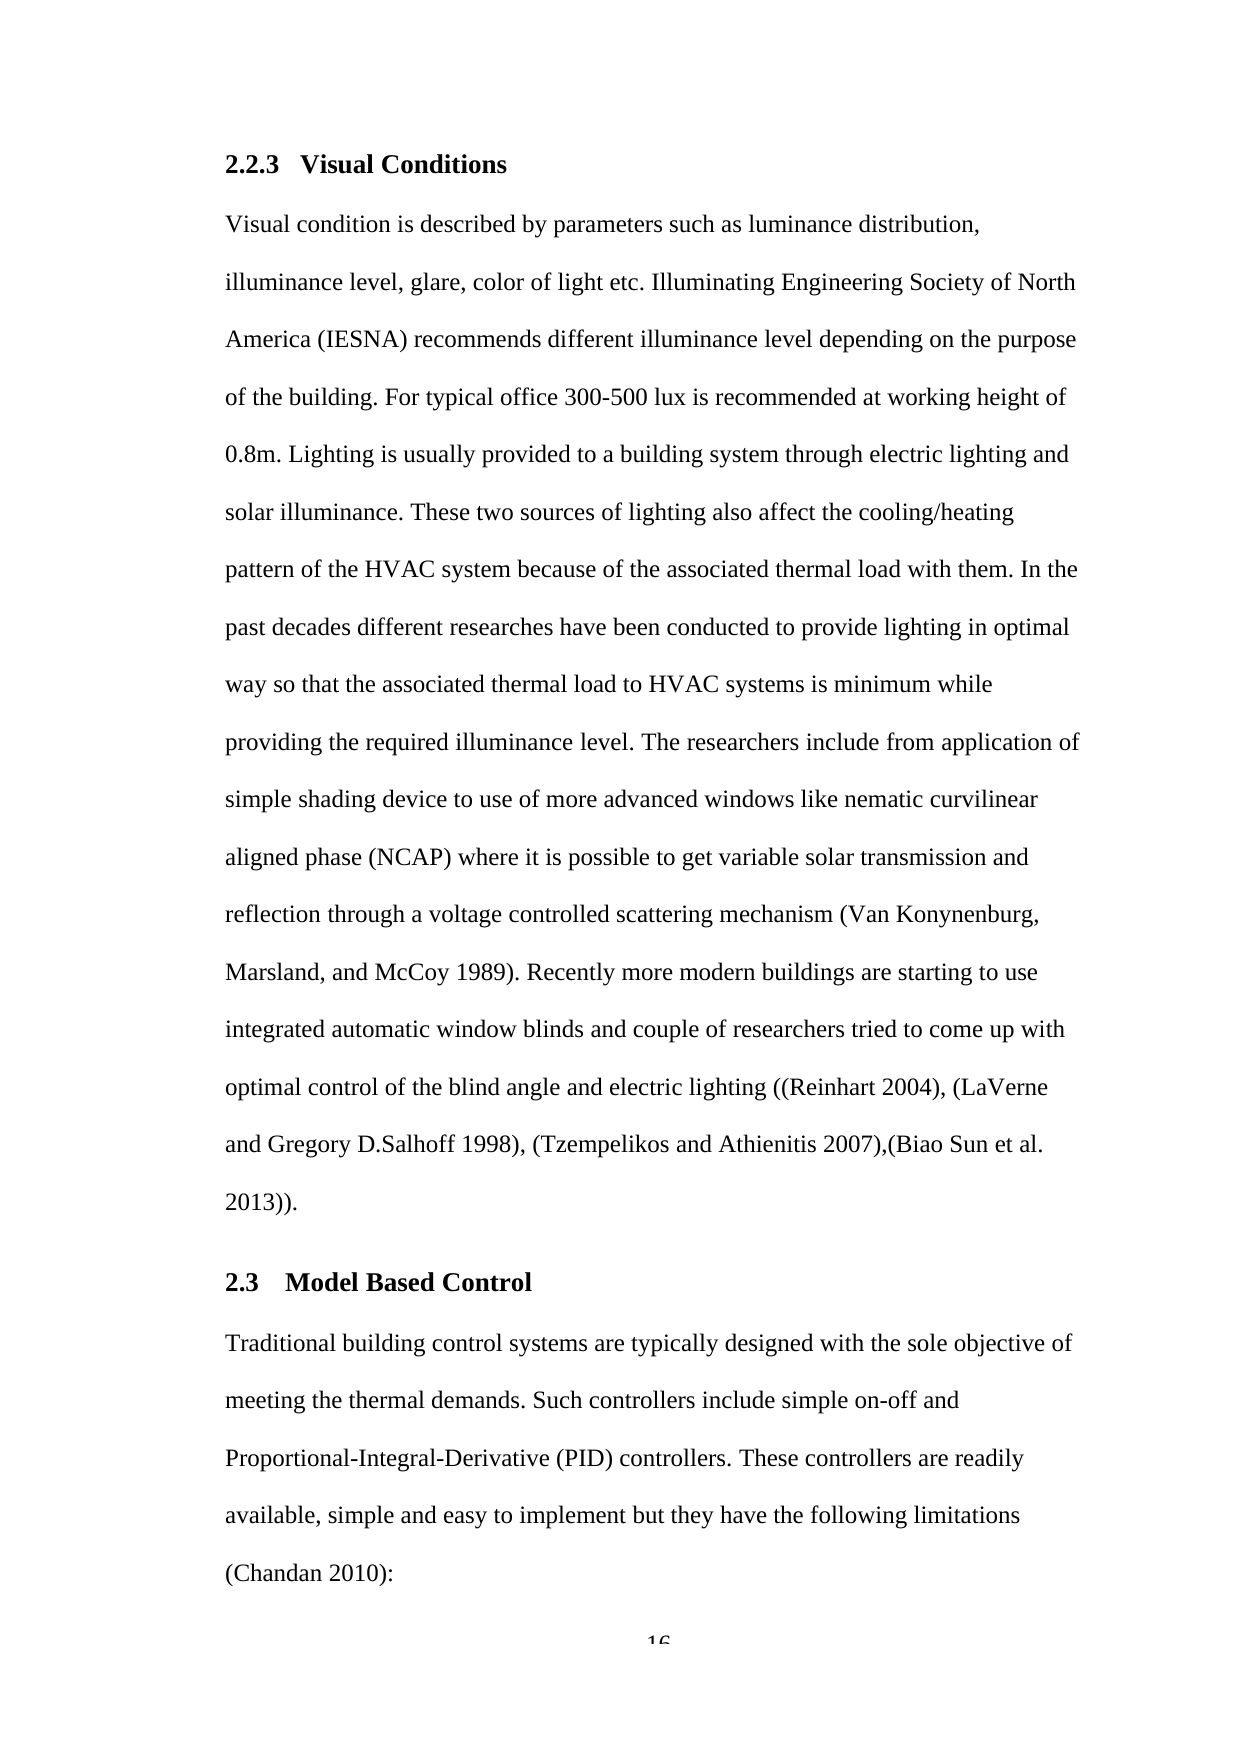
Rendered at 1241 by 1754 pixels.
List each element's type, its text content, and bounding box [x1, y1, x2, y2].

subtitle Model Based Control [225, 1266, 1178, 1297]
text Traditional building control systems are typically designed with the sole objective of meeting the thermal demands. Such controllers include simple on-off and Proportional-Integral-Derivative (PID) controllers. These controllers are readily available, simple and easy to implement but they have the following limitations (Chandan 2010): [225, 1328, 1073, 1587]
subtitle Visual Conditions [225, 148, 1178, 179]
text Visual condition is described by parameters such as luminance distribution, illuminance level, glare, color of light etc. Illuminating Engineering Society of North America (IESNA) recommends different illuminance level depending on the purpose of the building. For typical office 300-500 lux is recommended at working height of 0.8m. Lighting is usually provided to a building system through electric lighting and solar illuminance. These two sources of lighting also affect the cooling/heating pattern of the HVAC system because of the associated thermal load with them. In the past decades different researches have been conducted to provide lighting in optimal way so that the associated thermal load to HVAC systems is minimum while providing the required illuminance level. The researchers include from application of simple shading device to use of more advanced windows like nematic curvilinear aligned phase (NCAP) where it is possible to get variable solar transmission and reflection through a voltage controlled scattering mechanism (Van Konynenburg, Marsland, and McCoy 1989). Recently more modern buildings are starting to use integrated automatic window blinds and couple of researchers tried to come up with optimal control of the blind angle and electric lighting ((Reinhart 2004), (LaVerne and Gregory D.Salhoff 1998), (Tzempelikos and Athienitis 2007),(Biao Sun et al. 2013)). [225, 209, 1090, 1216]
